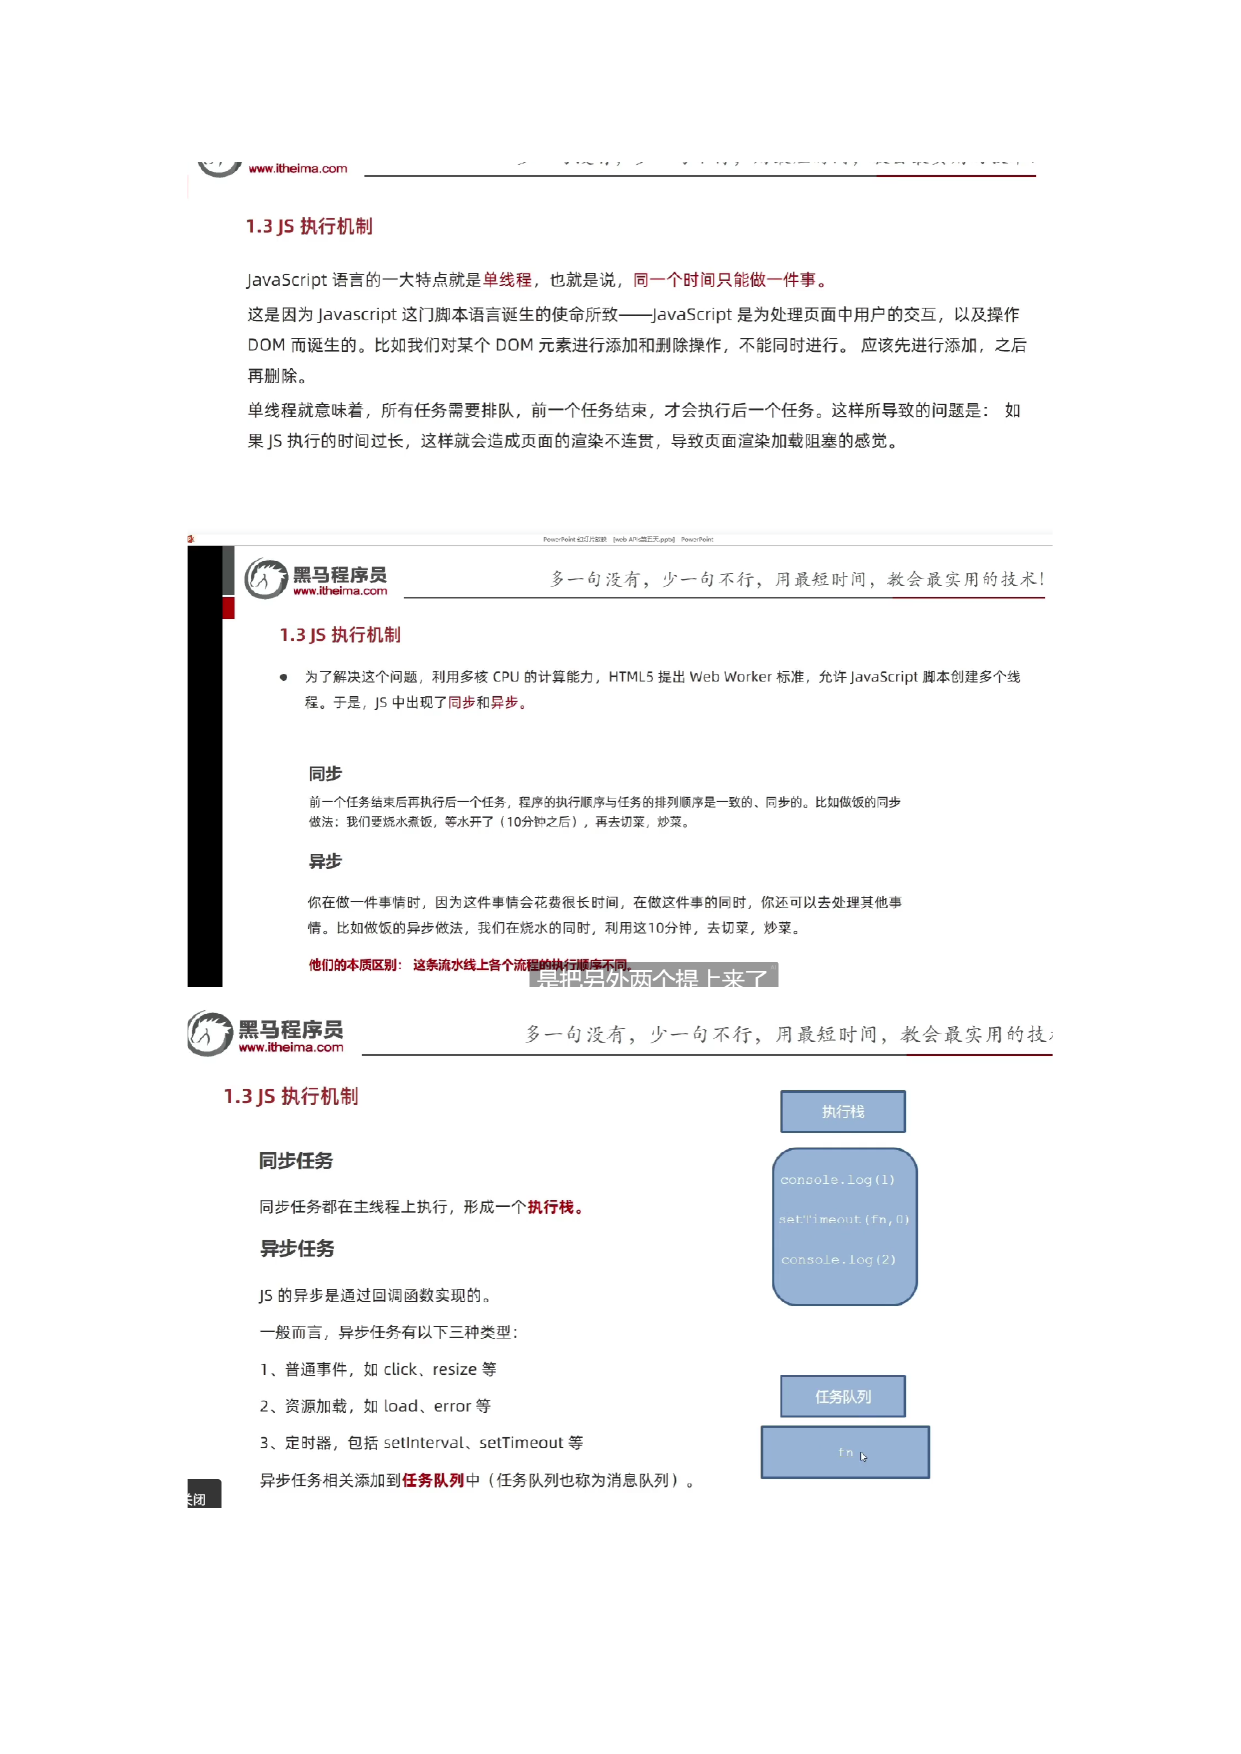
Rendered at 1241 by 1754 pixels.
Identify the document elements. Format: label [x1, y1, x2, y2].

picture [187, 1007, 1053, 1508]
picture [187, 519, 1053, 987]
picture [187, 162, 1053, 503]
